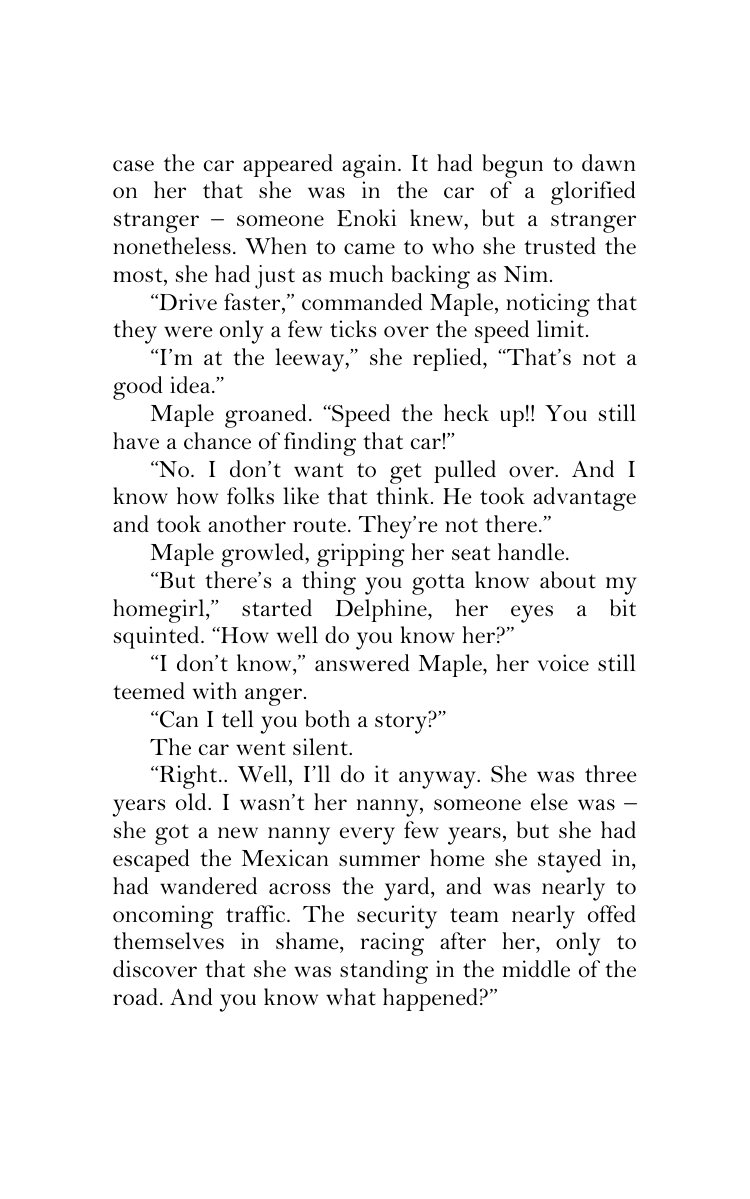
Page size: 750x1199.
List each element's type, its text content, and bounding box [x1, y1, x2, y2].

text Maple growled, gripping her seat handle. [112, 539, 637, 567]
text The car went silent. [112, 734, 637, 762]
text “No. I don’t want to get pulled over. And I know how folks like that think. He took advantage and took another route. They’re not there.” [112, 456, 637, 539]
text “I don’t know,” answered Maple, her voice still teemed with anger. [112, 651, 637, 706]
text “Drive faster,” commanded Maple, noticing that they were only a few ticks over the speed limit. [112, 289, 637, 345]
text “Can I tell you both a story?” [112, 706, 637, 734]
text Maple groaned. “Speed the heck up!! You still have a chance of finding that car!” [112, 400, 637, 456]
text “I’m at the leeway,” she replied, “That’s not a good idea.” [112, 345, 637, 400]
text “Right.. Well, I’ll do it anyway. She was three years old. I wasn’t her nanny, someone else was – she got a new nanny every few years, but she had escaped the Mexican summer home she stayed in, had wandered across the yard, and was nearly to oncoming traffic. The security team nearly offed themselves in shame, racing after her, only to discover that she was standing in the middle of the road. And you know what happened?” [112, 762, 637, 1012]
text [112, 150, 637, 289]
text “But there’s a thing you gotta know about my homegirl,” started Delphine, her eyes a bit squinted. “How well do you know her?” [112, 567, 637, 651]
